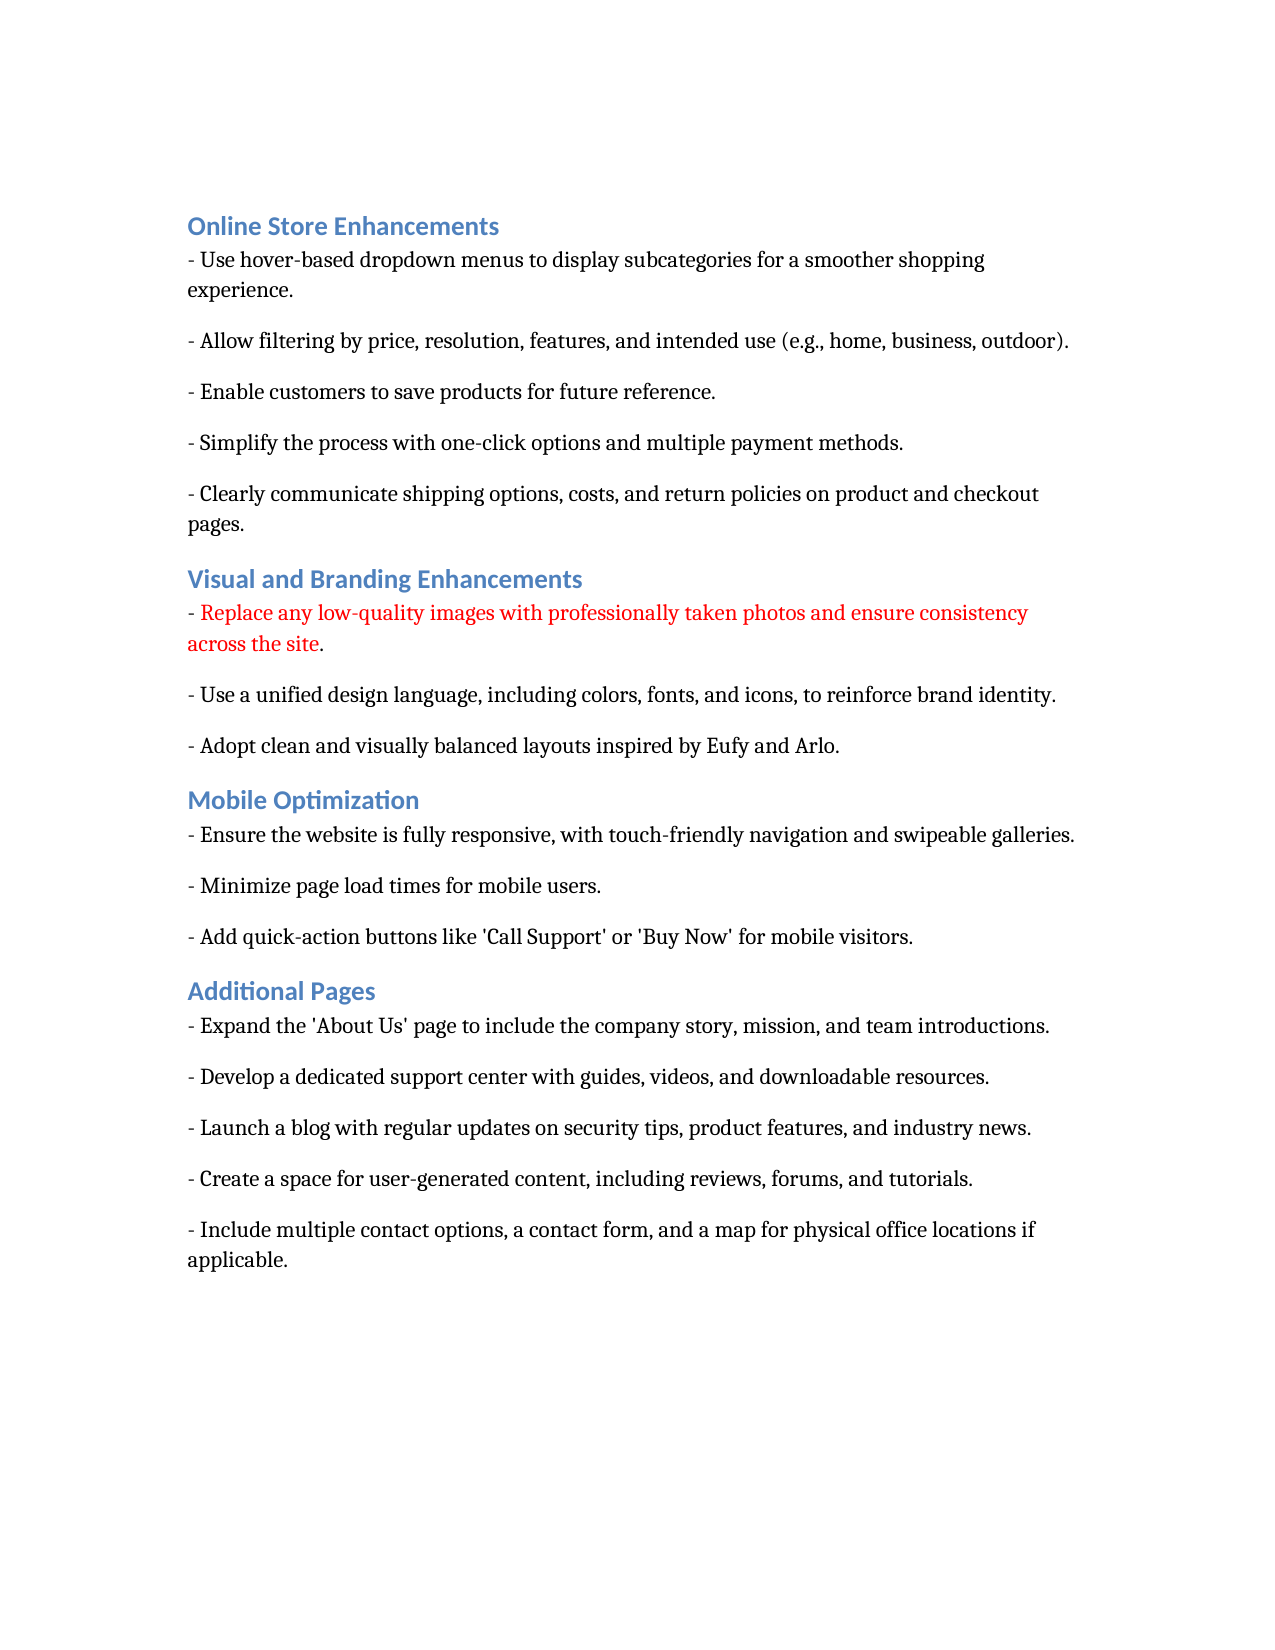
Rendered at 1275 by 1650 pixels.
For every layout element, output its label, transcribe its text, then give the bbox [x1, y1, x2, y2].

text - Enable customers to save products for future reference. [187, 379, 1087, 405]
text - Add quick-action buttons like 'Call Support' or 'Buy Now' for mobile visitors. [187, 923, 1087, 950]
subtitle Mobile Optimization [187, 783, 1087, 817]
text - Expand the 'About Us' page to include the company story, mission, and team introductions. [187, 1012, 1087, 1039]
subtitle Additional Pages [187, 974, 1087, 1008]
text - Include multiple contact options, a contact form, and a map for physical office locations if applicable. [187, 1217, 1087, 1273]
subtitle Visual and Branding Enhancements [187, 562, 1087, 595]
text - Use a unified design language, including colors, fonts, and icons, to reinforce brand identity. [187, 681, 1087, 708]
text - Use hover-based dropdown menus to display subcategories for a smoother shopping experience. [187, 247, 1087, 303]
text - Develop a dedicated support center with guides, videos, and downloadable resources. [187, 1063, 1087, 1090]
text - Launch a blog with regular updates on security tips, product features, and industry news. [187, 1114, 1087, 1141]
text - Create a space for user-generated content, including reviews, forums, and tutorials. [187, 1166, 1087, 1192]
text - Adopt clean and visually balanced layouts inspired by Eufy and Arlo. [187, 732, 1087, 759]
text - Simplify the process with one-click options and multiple payment methods. [187, 430, 1087, 456]
text - Replace any low-quality images with professionally taken photos and ensure consistency across the site. [187, 600, 1087, 657]
text - Minimize page load times for mobile users. [187, 872, 1087, 899]
subtitle Online Store Enhancements [187, 209, 1087, 242]
text - Clearly communicate shipping options, costs, and return policies on product and checkout pages. [187, 481, 1087, 538]
text - Ensure the website is fully responsive, with touch-friendly navigation and swipeable galleries. [187, 821, 1087, 848]
text - Allow filtering by price, resolution, features, and intended use (e.g., home, business, outdoor). [187, 328, 1087, 354]
